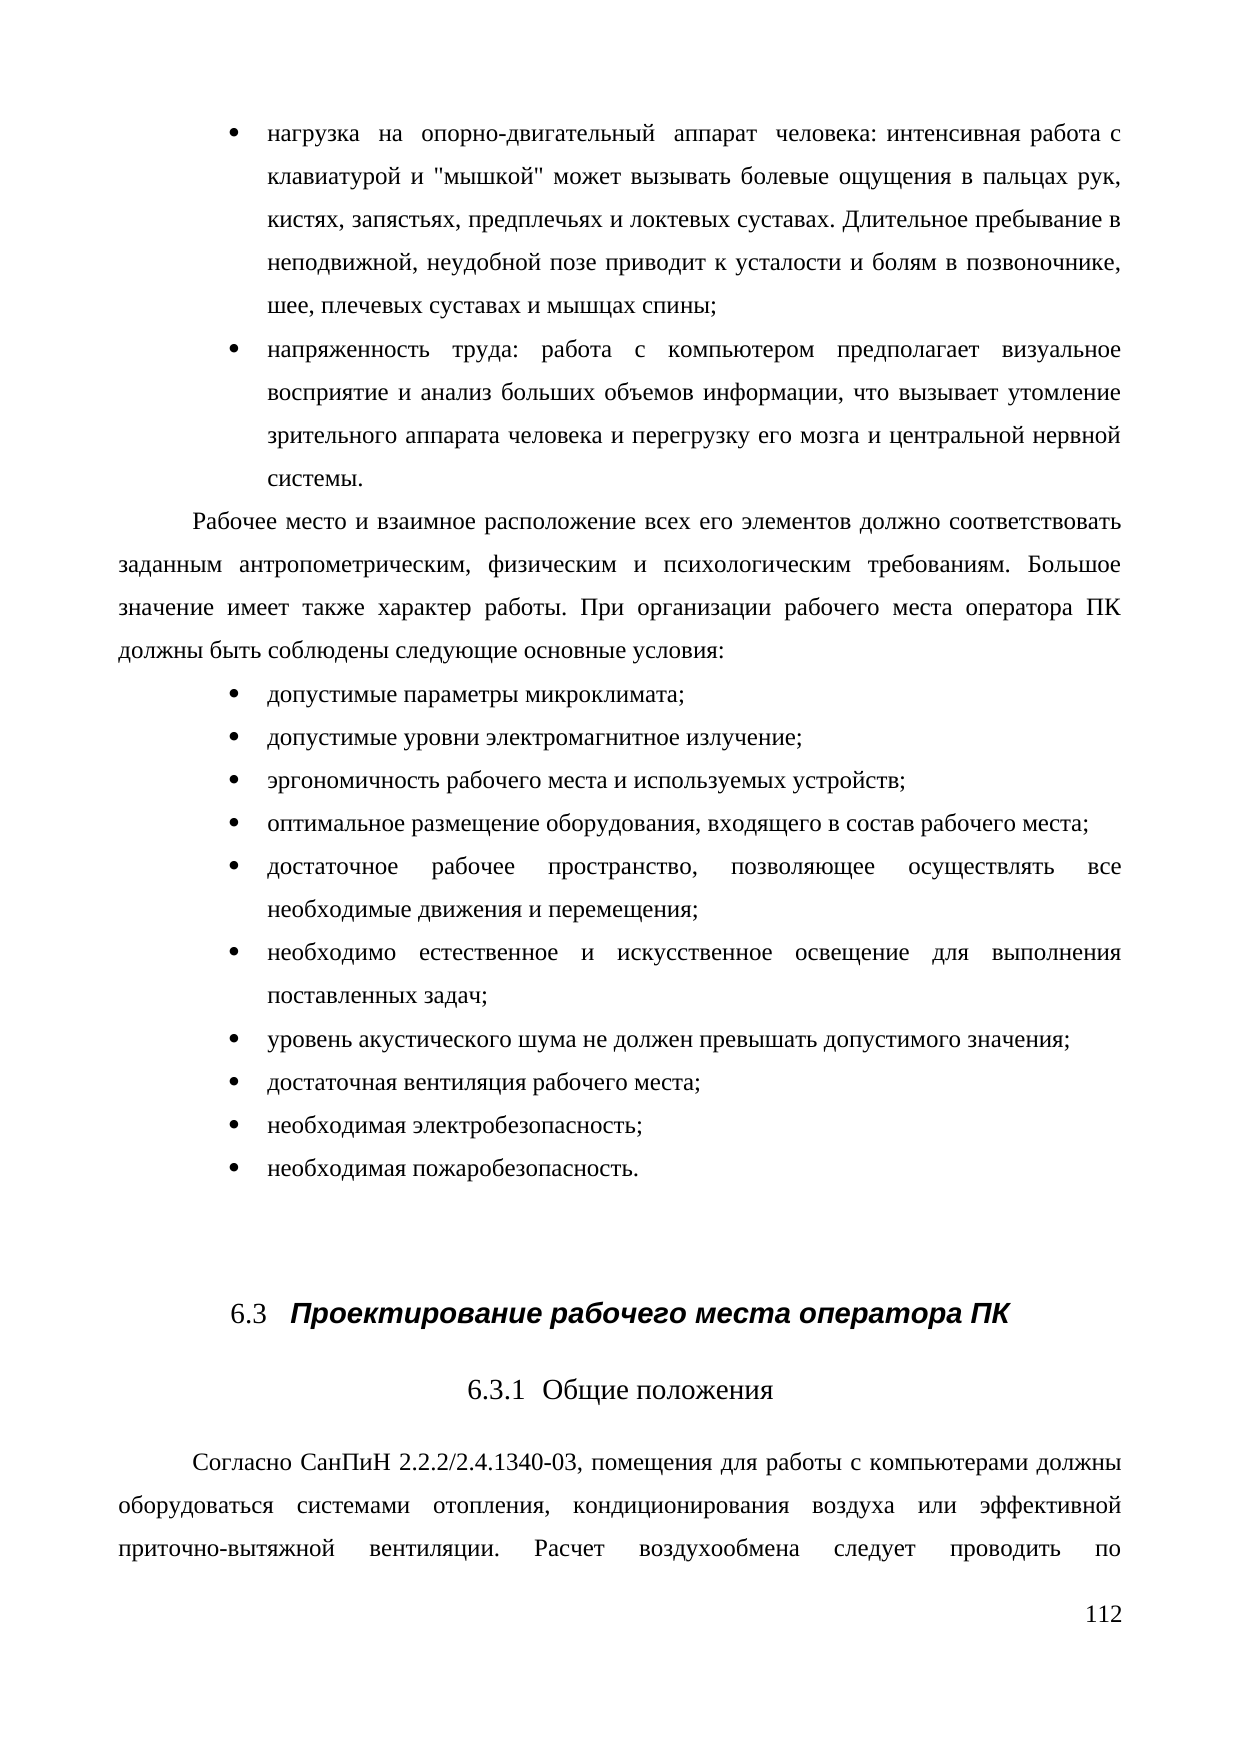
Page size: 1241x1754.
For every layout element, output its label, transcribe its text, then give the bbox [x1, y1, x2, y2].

list необходимая пожаробезопасность. [229, 1153, 1122, 1182]
list напряженность труда: работа с компьютером предполагает визуальное восприятие и анализ больших объемов информации, что вызывает утомление зрительного аппарата человека и перегрузку его мозга и центральной нервной системы. [229, 334, 1122, 492]
subtitle Общие положения [118, 1372, 1122, 1406]
list нагрузка на опорно-двигательный аппарат человека: интенсивная работа с клавиатурой и "мышкой" может вызывать болевые ощущения в пальцах рук, кистях, запястьях, предплечьях и локтевых суставах. Длительное пребывание в неподвижной, неудобной позе приводит к усталости и болям в позвоночнике, шее, плечевых суставах и мышцах спины; [229, 118, 1122, 319]
text Рабочее место и взаимное расположение всех его элементов должно соответствовать заданным антропометрическим, физическим и психологическим требованиям. Большое значение имеет также характер работы. При организации рабочего места оператора ПК должны быть соблюдены следующие основные условия: [118, 506, 1122, 664]
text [118, 1447, 1122, 1562]
list необходимая электробезопасность; [229, 1110, 1122, 1139]
list эргономичность рабочего места и используемых устройств; [229, 765, 1122, 794]
list достаточная вентиляция рабочего места; [229, 1067, 1122, 1096]
list достаточное рабочее пространство, позволяющее осуществлять все необходимые движения и перемещения; [229, 851, 1122, 923]
subtitle Проектирование рабочего места оператора ПК [118, 1297, 1122, 1330]
list допустимые параметры микроклимата; [229, 679, 1122, 707]
list оптимальное размещение оборудования, входящего в состав рабочего места; [229, 808, 1122, 837]
list уровень акустического шума не должен превышать допустимого значения; [229, 1024, 1122, 1052]
list необходимо естественное и искусственное освещение для выполнения поставленных задач; [229, 937, 1122, 1009]
list допустимые уровни электромагнитное излучение; [229, 722, 1122, 751]
